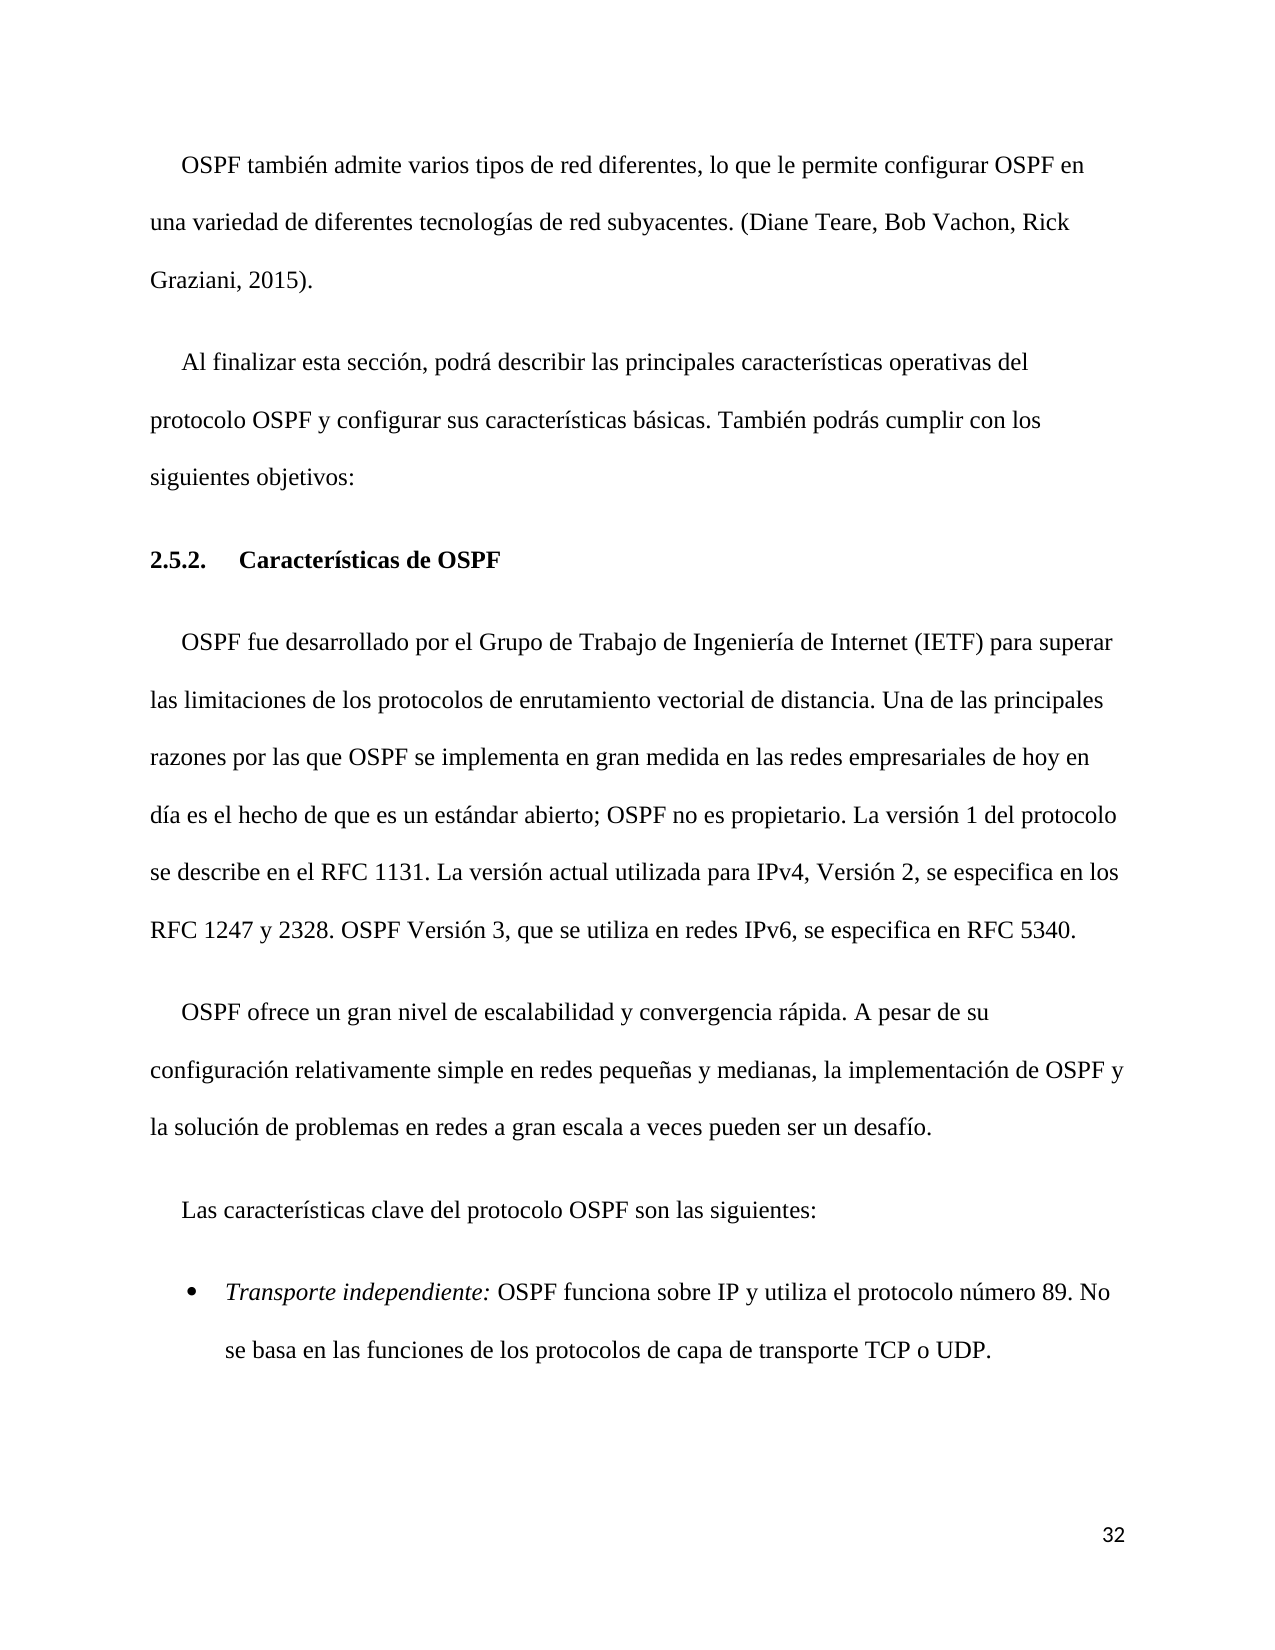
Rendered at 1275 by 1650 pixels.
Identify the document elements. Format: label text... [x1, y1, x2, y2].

text OSPF ofrece un gran nivel de escalabilidad y convergencia rápida. A pesar de su configuración relativamente simple en redes pequeñas y medianas, la implementación de OSPF y la solución de problemas en redes a gran escala a veces pueden ser un desafío. [150, 997, 1125, 1141]
list Transporte independiente: OSPF funciona sobre IP y utiliza el protocolo número 89. No se basa en las funciones de los protocolos de capa de transporte TCP o UDP. [187, 1277, 1125, 1364]
text OSPF también admite varios tipos de red diferentes, lo que le permite configurar OSPF en una variedad de diferentes tecnologías de red subyacentes. (Diane Teare, Bob Vachon, Rick Graziani, 2015). [150, 150, 1125, 294]
text Las características clave del protocolo OSPF son las siguientes: [150, 1195, 1125, 1224]
text Al finalizar esta sección, podrá describir las principales características operativas del protocolo OSPF y configurar sus características básicas. También podrás cumplir con los siguientes objetivos: [150, 347, 1125, 491]
text OSPF fue desarrollado por el Grupo de Trabajo de Ingeniería de Internet (IETF) para superar las limitaciones de los protocolos de enrutamiento vectorial de distancia. Una de las principales razones por las que OSPF se implementa en gran medida en las redes empresariales de hoy en día es el hecho de que es un estándar abierto; OSPF no es propietario. La versión 1 del protocolo se describe en el RFC 1131. La versión actual utilizada para IPv4, Versión 2, se especifica en los RFC 1247 y 2328. OSPF Versión 3, que se utiliza en redes IPv6, se especifica en RFC 5340. [150, 627, 1125, 944]
list Características de OSPF [150, 545, 1125, 574]
